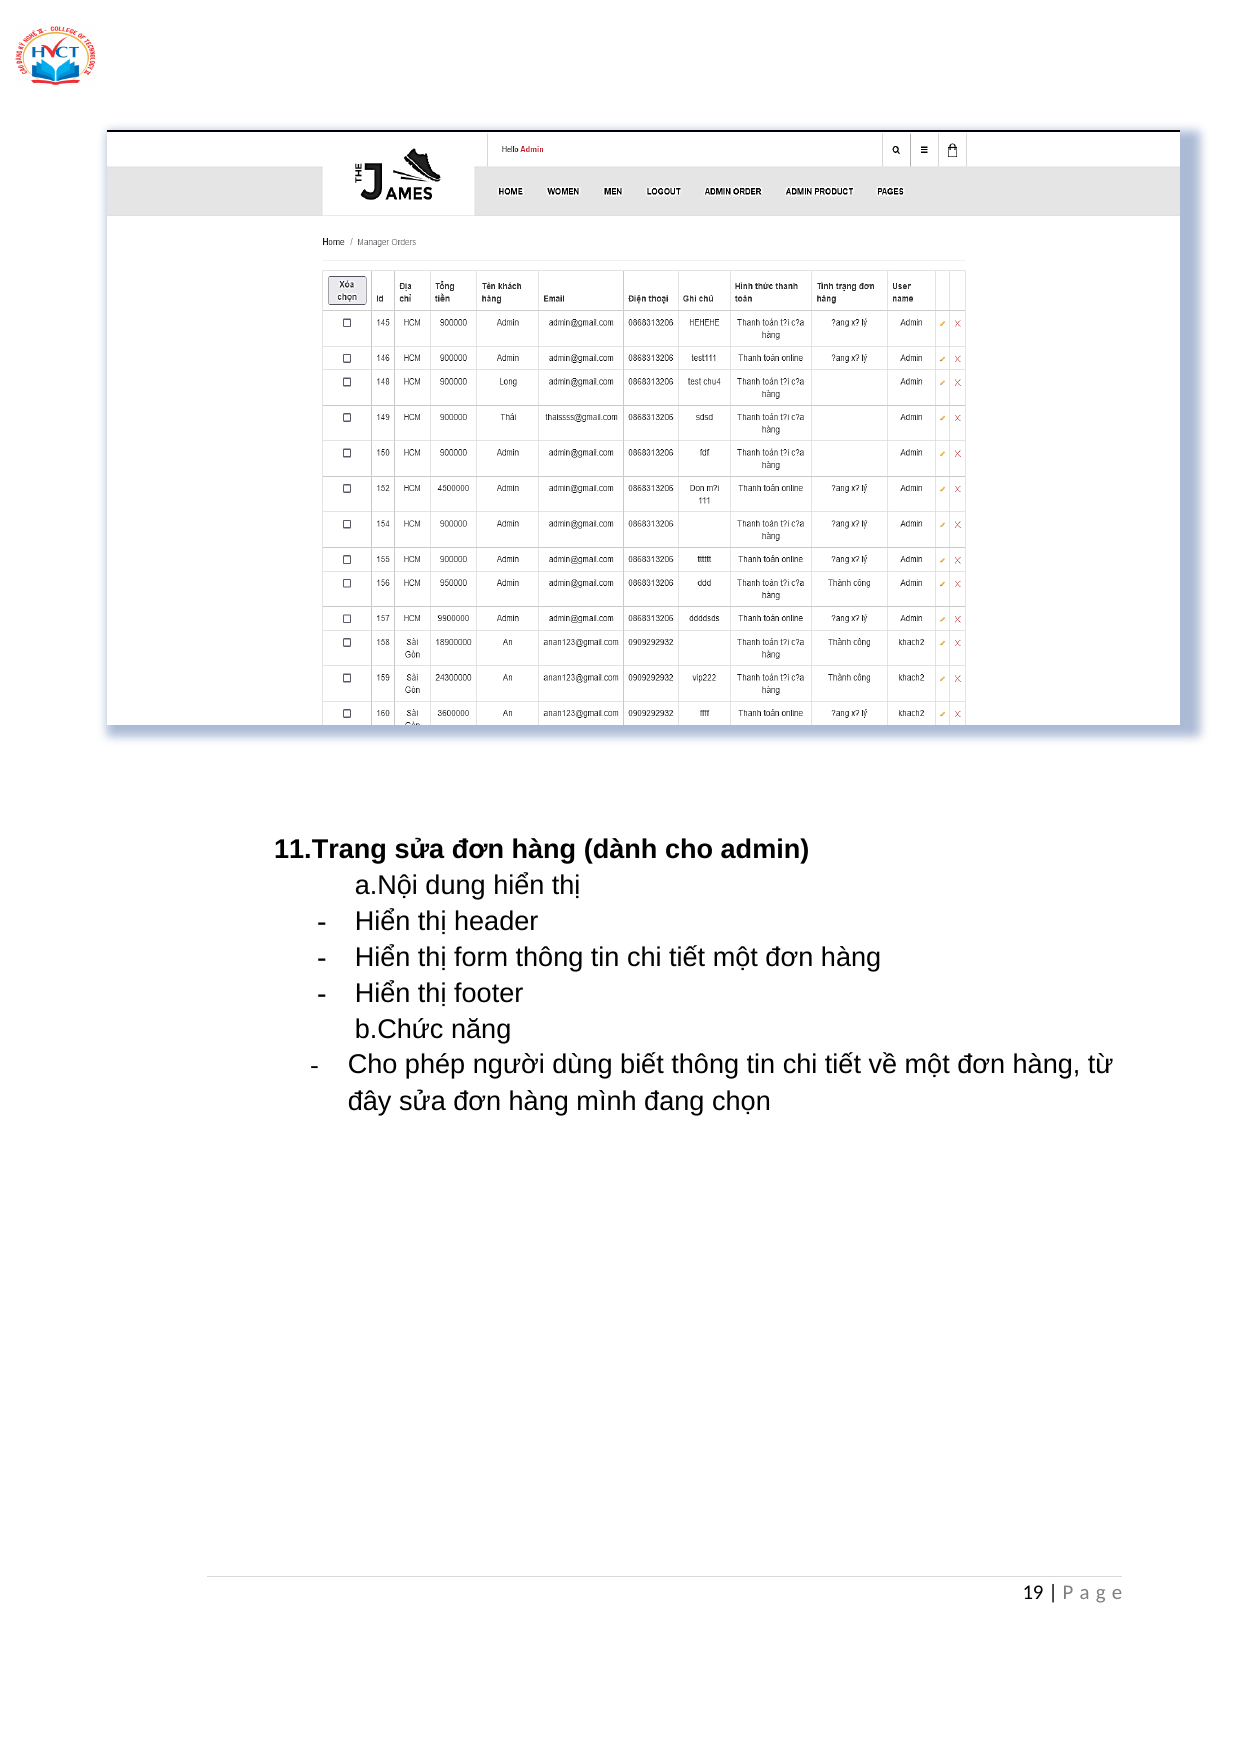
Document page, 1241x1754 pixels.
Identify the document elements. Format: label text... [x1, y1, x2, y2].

list Cho phép người dùng biết thông tin chi tiết về một đơn hàng, từ đây sửa đơn hàng mình đang chọn [310, 1048, 1122, 1116]
list Hiển thị header [317, 905, 1122, 936]
list Hiển thị form thông tin chi tiết một đơn hàng [317, 941, 1122, 972]
list Hiển thị footer [317, 977, 1122, 1008]
list 11.Trang sửa đơn hàng (dành cho admin) [274, 833, 1122, 864]
picture [14, 25, 96, 88]
list b.Chức năng [354, 1013, 1122, 1044]
list a.Nội dung hiển thị [354, 869, 1122, 900]
picture [107, 130, 1180, 725]
